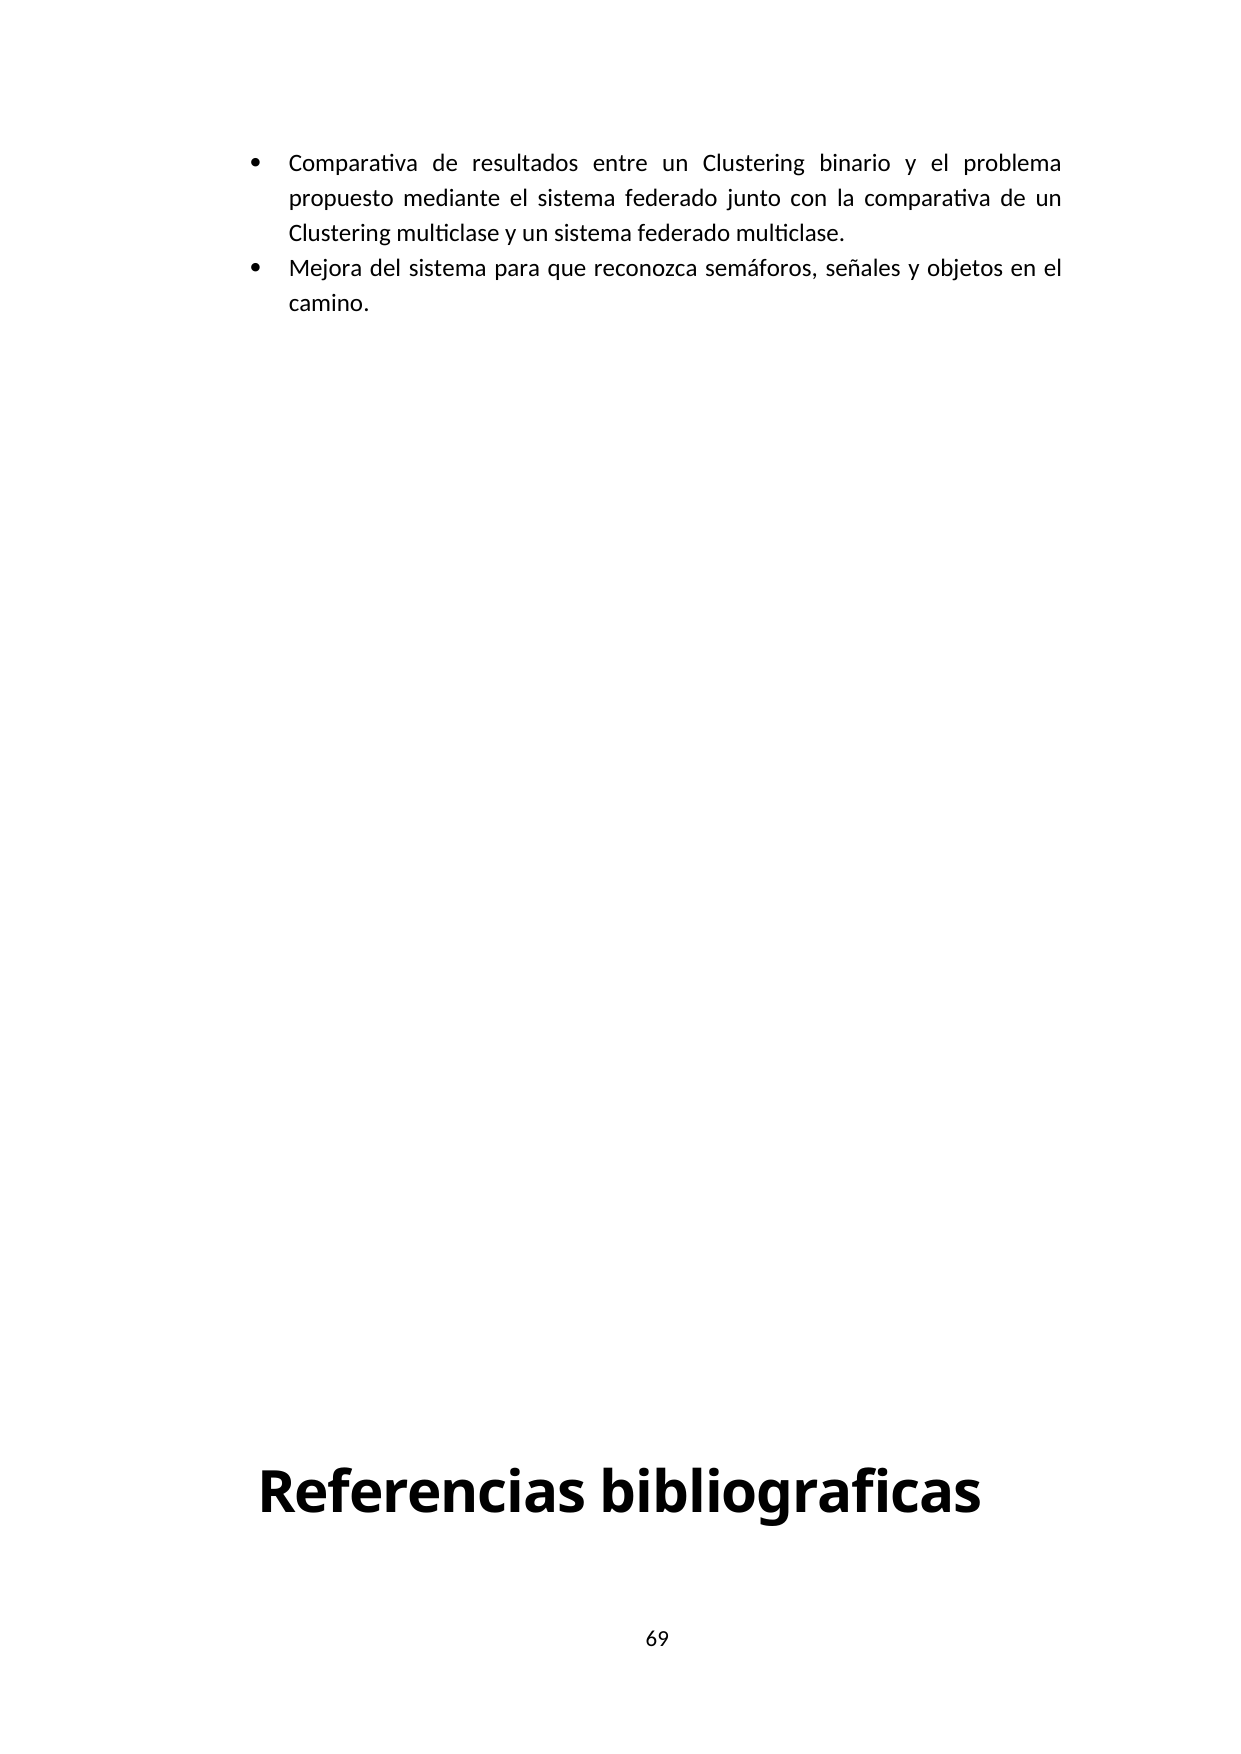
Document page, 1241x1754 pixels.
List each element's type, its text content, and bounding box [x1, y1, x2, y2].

list Mejora del sistema para que reconozca semáforos, señales y objetos en el camino. [251, 253, 1063, 318]
list Comparativa de resultados entre un Clustering binario y el problema propuesto mediante el sistema federado junto con la comparativa de un Clustering multiclase y un sistema federado multiclase. [251, 148, 1063, 248]
title Referencias bibliograficas [177, 1450, 1063, 1529]
